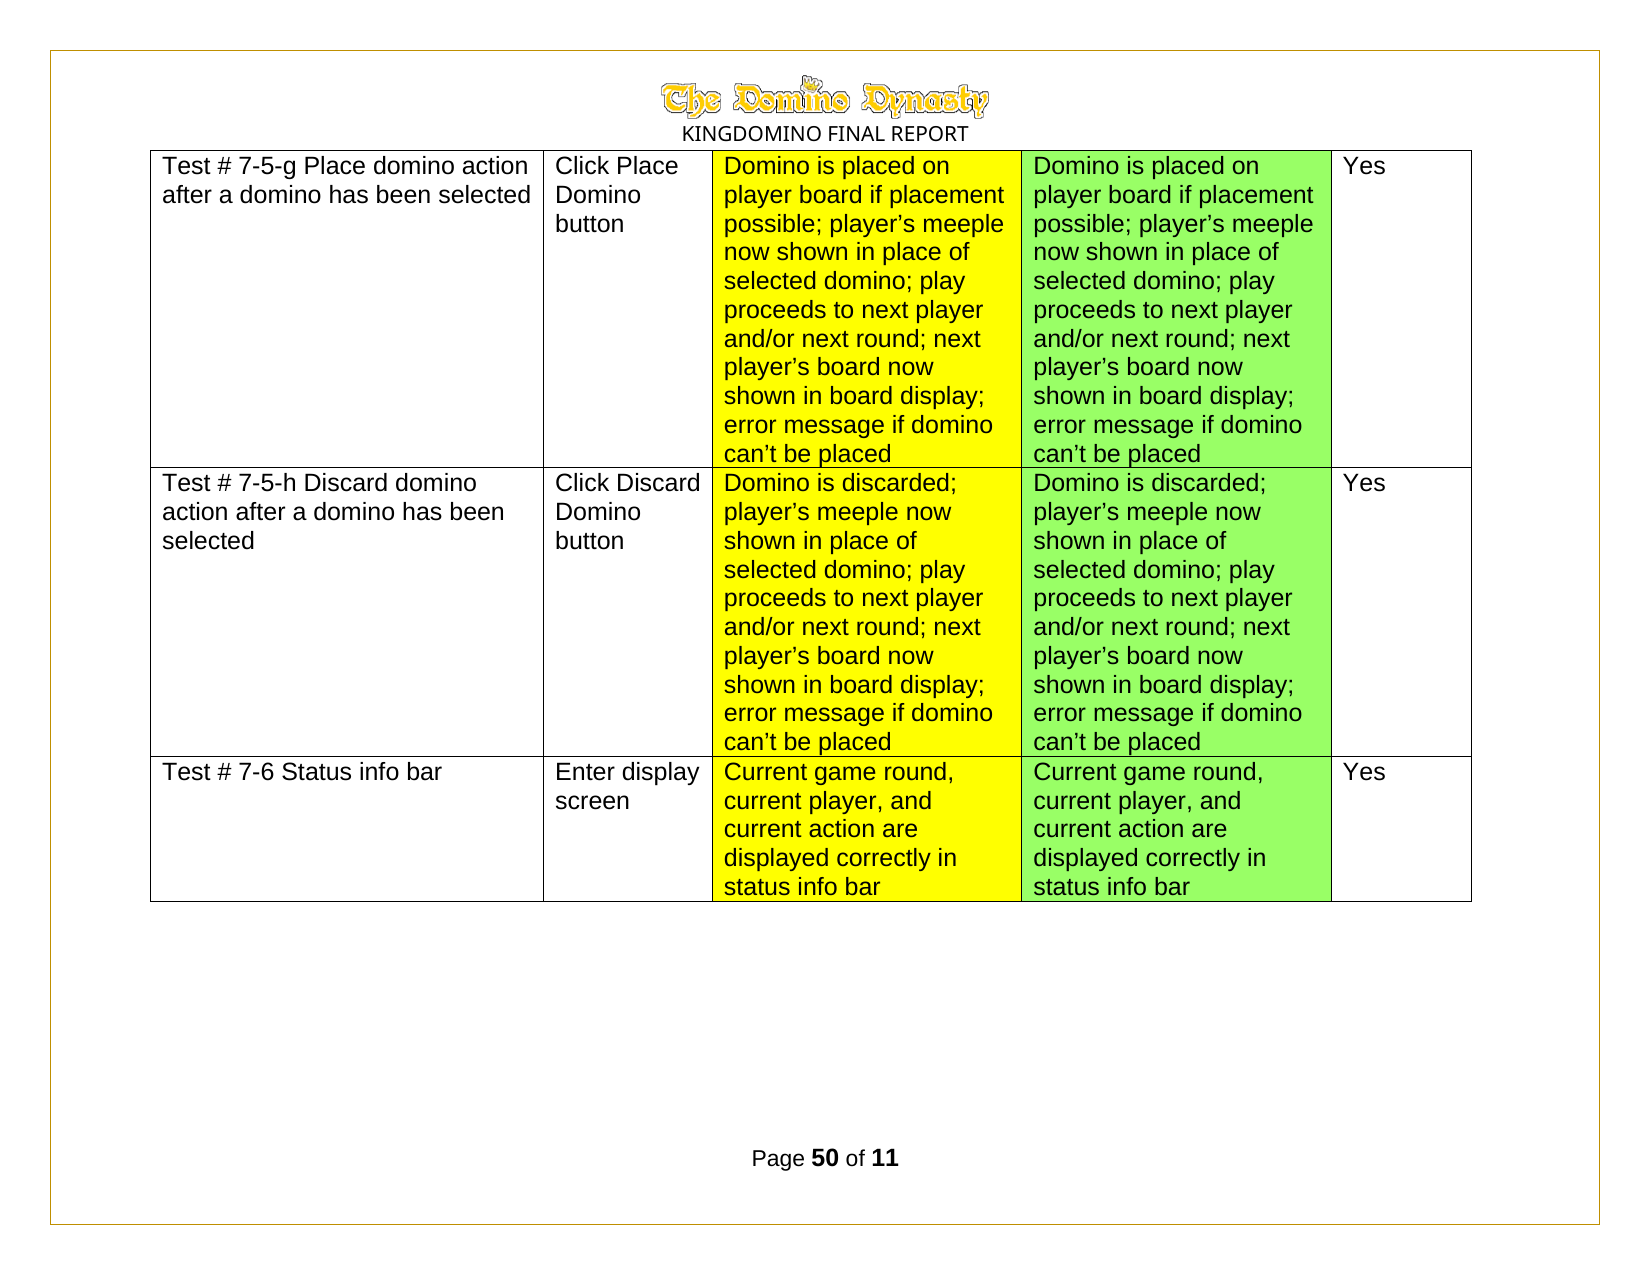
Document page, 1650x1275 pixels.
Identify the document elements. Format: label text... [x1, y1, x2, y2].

table_header Click Place Domino button [544, 151, 712, 467]
table_cell Test # 7-5-h Discard domino action after a domino has been selected [151, 468, 543, 756]
table_cell Domino is discarded; player’s meeple now shown in place of selected domino; play proceeds to next player and/or next round; next player’s board now shown in board display; error message if domino can’t be placed [1022, 468, 1331, 756]
table_header Test # 7-5-g Place domino action after a domino has been selected [151, 151, 543, 467]
table_header Domino is placed on player board if placement possible; player’s meeple now shown in place of selected domino; play proceeds to next player and/or next round; next player’s board now shown in board display; error message if domino can’t be placed [1022, 151, 1331, 467]
table_cell Current game round, current player, and current action are displayed correctly in status info bar [713, 757, 1021, 901]
picture [657, 75, 993, 119]
table_cell Yes [1332, 468, 1471, 756]
table_cell Current game round, current player, and current action are displayed correctly in status info bar [1022, 757, 1331, 901]
table_cell Domino is discarded; player’s meeple now shown in place of selected domino; play proceeds to next player and/or next round; next player’s board now shown in board display; error message if domino can’t be placed [713, 468, 1021, 756]
table_cell Enter display screen [544, 757, 712, 901]
table_cell Test # 7-6 Status info bar [151, 757, 543, 901]
table_cell Yes [1332, 757, 1471, 901]
table_header Yes [1332, 151, 1471, 467]
table_header Domino is placed on player board if placement possible; player’s meeple now shown in place of selected domino; play proceeds to next player and/or next round; next player’s board now shown in board display; error message if domino can’t be placed [713, 151, 1021, 467]
table_cell Click Discard Domino button [544, 468, 712, 756]
